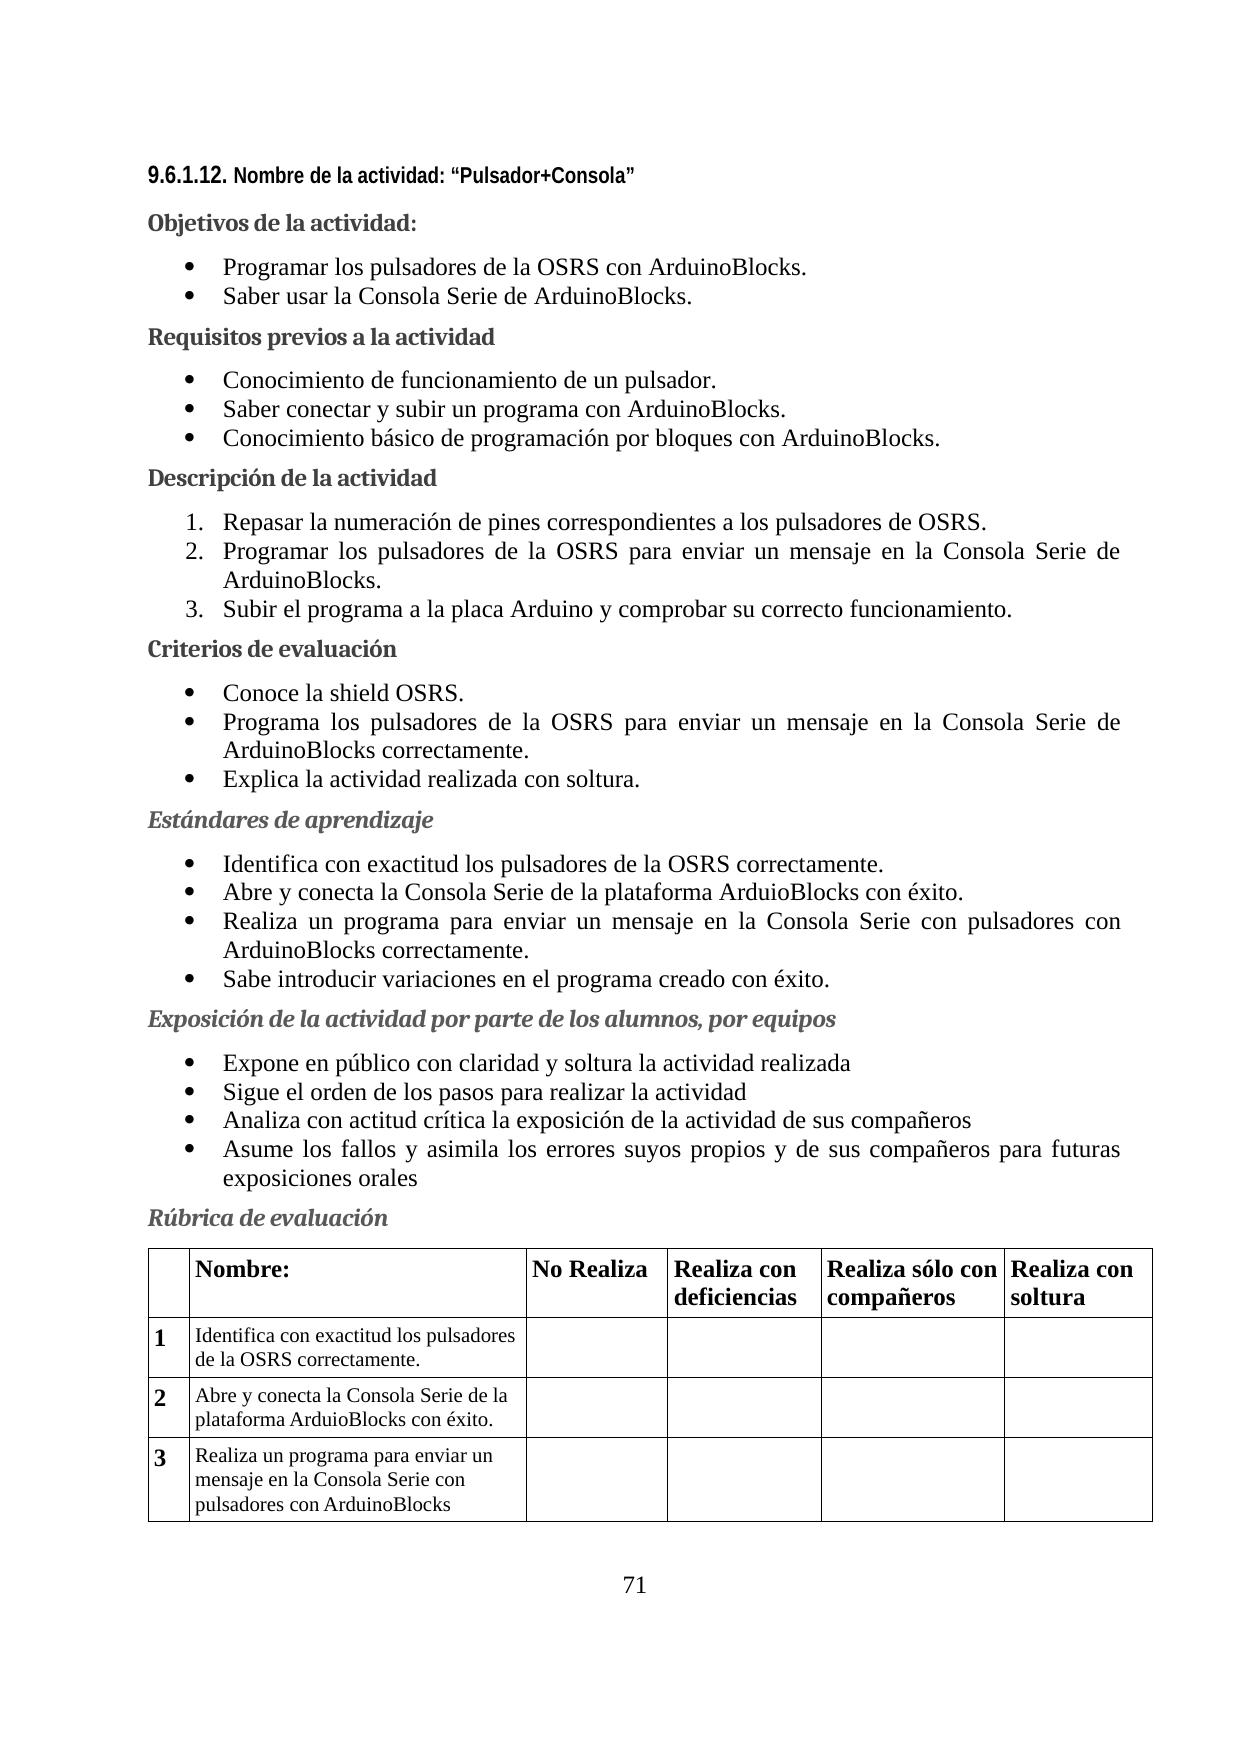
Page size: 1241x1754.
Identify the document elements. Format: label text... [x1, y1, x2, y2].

table_cell [822, 1438, 1004, 1521]
text Conocimiento de funcionamiento de un pulsador. [185, 366, 1122, 394]
text Abre y conecta la Consola Serie de la plataforma ArduioBlocks con éxito. [185, 877, 1122, 906]
table_header [149, 1249, 189, 1317]
text Programar los pulsadores de la OSRS con ArduinoBlocks. [185, 252, 1122, 281]
table_cell [527, 1438, 667, 1521]
table_cell Identifica con exactitud los pulsadores de la OSRS correctamente. [190, 1318, 526, 1377]
list Subir el programa a la placa Arduino y comprobar su correcto funcionamiento. [185, 594, 1122, 622]
text Conocimiento básico de programación por bloques con ArduinoBlocks. [185, 423, 1122, 452]
subtitle Rúbrica de evaluación [148, 1204, 1122, 1233]
text Explica la actividad realizada con soltura. [185, 764, 1122, 793]
text Programa los pulsadores de la OSRS para enviar un mensaje en la Consola Serie de ArduinoBlocks correctamente. [185, 707, 1122, 764]
table_cell Abre y conecta la Consola Serie de la plataforma ArduioBlocks con éxito. [190, 1378, 526, 1437]
table_cell [1005, 1438, 1152, 1521]
subtitle Nombre de la actividad: “Pulsador+Consola” [148, 160, 1122, 188]
table_cell [1005, 1318, 1152, 1377]
subtitle Exposición de la actividad por parte de los alumnos, por equipos [148, 1005, 1122, 1034]
list Programar los pulsadores de la OSRS para enviar un mensaje en la Consola Serie de ArduinoBlocks. [185, 536, 1122, 594]
text Saber conectar y subir un programa con ArduinoBlocks. [185, 394, 1122, 423]
table_header Realiza con deficiencias [668, 1249, 821, 1317]
table_header Nombre: [190, 1249, 526, 1317]
subtitle Requisitos previos a la actividad [148, 322, 1122, 351]
text Expone en público con claridad y soltura la actividad realizada [185, 1048, 1122, 1077]
table_cell [527, 1318, 667, 1377]
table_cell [190, 1438, 526, 1521]
table_cell 2 [149, 1378, 189, 1437]
table_cell [822, 1318, 1004, 1377]
table_cell [822, 1378, 1004, 1437]
text Sabe introducir variaciones en el programa creado con éxito. [185, 964, 1122, 992]
table_cell 1 [149, 1318, 189, 1377]
text Identifica con exactitud los pulsadores de la OSRS correctamente. [185, 849, 1122, 877]
table_cell [527, 1378, 667, 1437]
list Repasar la numeración de pines correspondientes a los pulsadores de OSRS. [185, 507, 1122, 536]
table_cell [668, 1438, 821, 1521]
table_header Realiza sólo con compañeros [822, 1249, 1004, 1317]
text Conoce la shield OSRS. [185, 678, 1122, 707]
table_header Realiza con soltura [1005, 1249, 1152, 1317]
table_header No Realiza [527, 1249, 667, 1317]
table_cell [668, 1378, 821, 1437]
table_cell [1005, 1378, 1152, 1437]
text Sigue el orden de los pasos para realizar la actividad [185, 1077, 1122, 1106]
table_cell [668, 1318, 821, 1377]
subtitle Descripción de la actividad [148, 464, 1122, 493]
text Analiza con actitud crítica la exposición de la actividad de sus compañeros [185, 1106, 1122, 1134]
subtitle Estándares de aprendizaje [148, 806, 1122, 834]
text Realiza un programa para enviar un mensaje en la Consola Serie con pulsadores con ArduinoBlocks correctamente. [185, 906, 1122, 964]
text Asume los fallos y asimila los errores suyos propios y de sus compañeros para futuras exposiciones orales [185, 1134, 1122, 1192]
subtitle Objetivos de la actividad: [148, 209, 1122, 238]
text Saber usar la Consola Serie de ArduinoBlocks. [185, 281, 1122, 310]
table_cell 3 [149, 1438, 189, 1521]
subtitle Criterios de evaluación [148, 635, 1122, 664]
